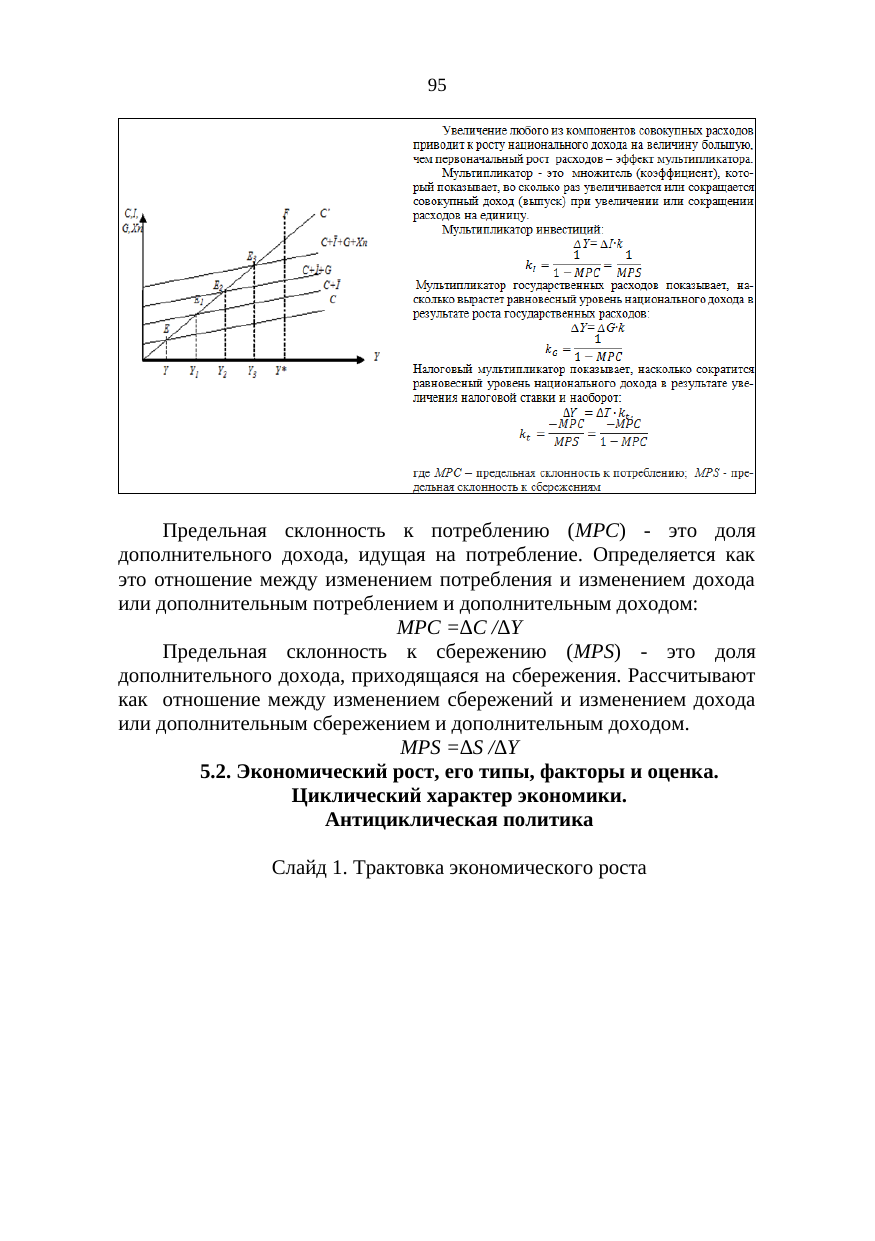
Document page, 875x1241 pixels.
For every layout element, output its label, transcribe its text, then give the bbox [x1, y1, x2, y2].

list МРС =∆С /∆Y [118, 614, 756, 639]
picture [119, 119, 755, 493]
text Антициклическая политика [162, 807, 756, 831]
text 5.2. Экономический рост, его типы, факторы и оценка. [162, 759, 756, 783]
text Слайд 1. Трактовка экономического роста [162, 855, 756, 879]
list Предельная склонность к сбережению (МРS) - это доля дополнительного дохода, приходящаяся на сбережения. Рассчитывают как отношение между изменением сбережений и изменением дохода или дополнительным сбережением и дополнительным доходом. [118, 639, 756, 735]
list Предельная склонность к потреблению (МРС) - это доля дополнительного дохода, идущая на потребление. Определяется как это отношение между изменением потребления и изменением дохода или дополнительным потреблением и дополнительным доходом: [118, 518, 756, 614]
text Циклический характер экономики. [162, 783, 756, 807]
list МРS =∆S /∆Y [118, 735, 756, 759]
